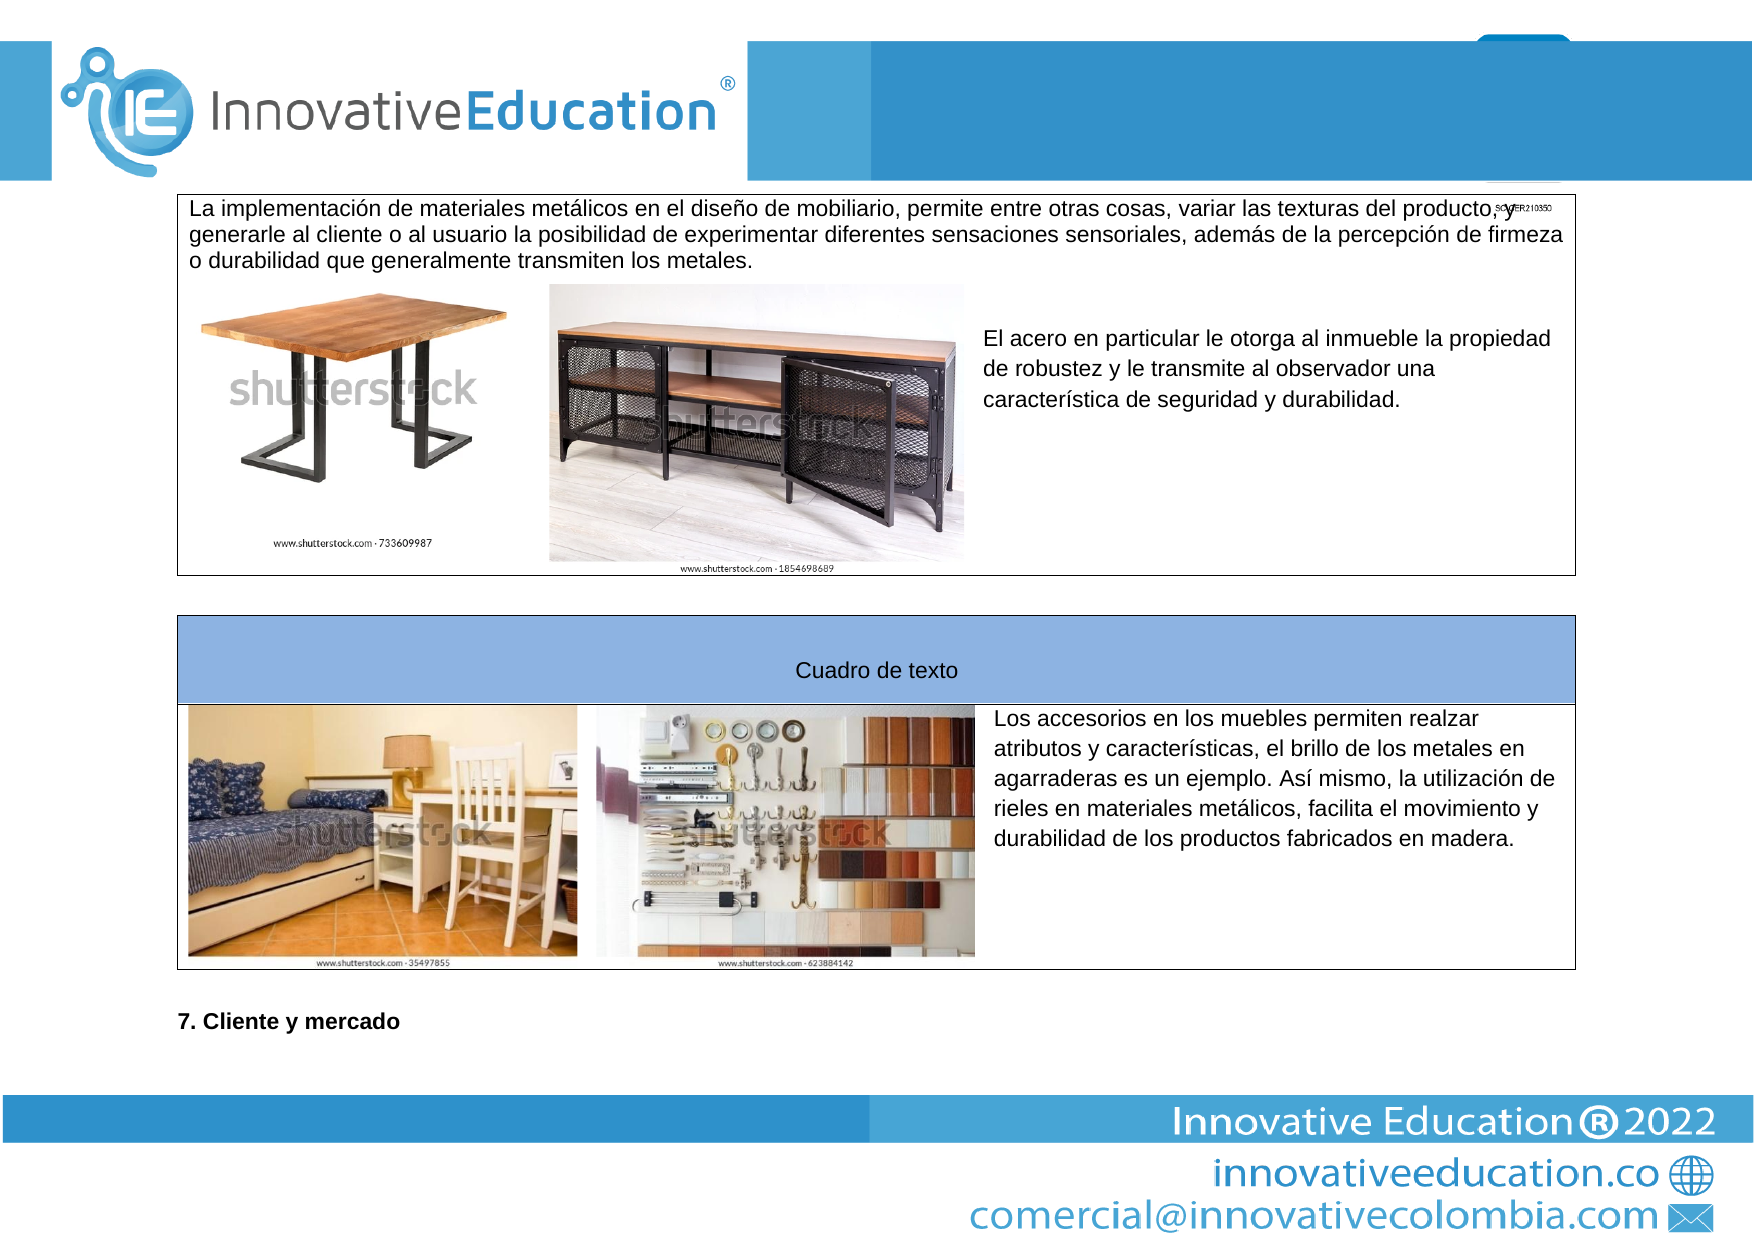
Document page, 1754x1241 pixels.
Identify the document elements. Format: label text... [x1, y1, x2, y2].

picture [188, 705, 578, 969]
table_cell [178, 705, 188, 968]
picture [596, 705, 975, 969]
picture [2, 1093, 1754, 1239]
picture [549, 284, 965, 575]
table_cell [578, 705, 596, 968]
picture [0, 28, 1752, 194]
picture [194, 284, 513, 550]
text 7. Cliente y mercado [177, 1008, 1577, 1035]
table_cell Los accesorios en los muebles permiten realzar atributos y características, el brillo de los metales en agarraderas es un ejemplo. Así mismo, la utilización de rieles en materiales metálicos, facilita el movimiento y durabilidad de los productos fabricados en madera. [975, 705, 1575, 968]
table_header Cuadro de texto [178, 616, 1575, 703]
